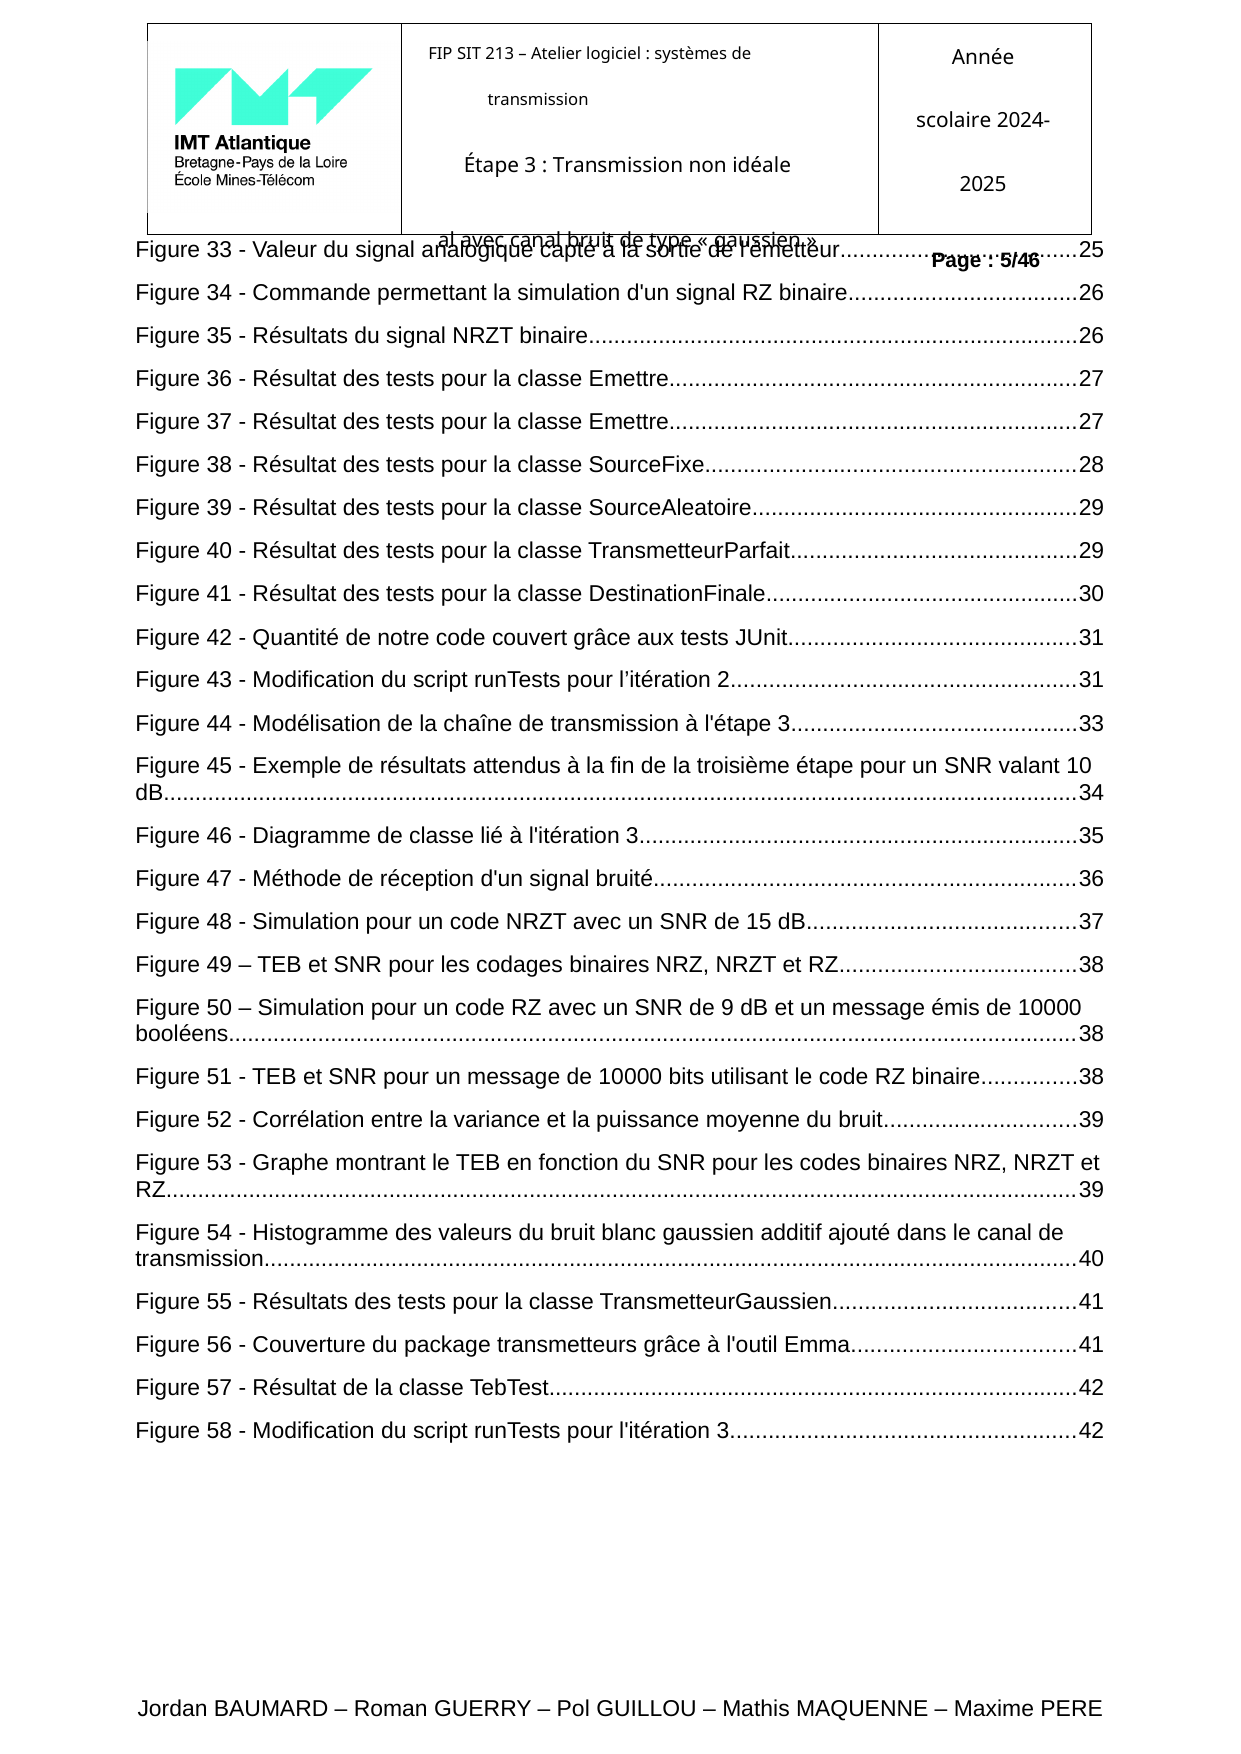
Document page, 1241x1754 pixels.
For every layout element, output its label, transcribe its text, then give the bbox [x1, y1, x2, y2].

text Figure 33 - Valeur du signal analogique capté à la sortie de l'émetteur 25 [135, 236, 1105, 263]
text Figure 57 - Résultat de la classe TebTest 42 [135, 1374, 1105, 1401]
text Figure 38 - Résultat des tests pour la classe SourceFixe 28 [135, 451, 1105, 478]
text Figure 50 – Simulation pour un code RZ avec un SNR de 9 dB et un message émis de 10000 booléens 38 [135, 994, 1105, 1047]
text Figure 44 - Modélisation de la chaîne de transmission à l'étape 3 33 [135, 709, 1105, 736]
text Figure 39 - Résultat des tests pour la classe SourceAleatoire 29 [135, 494, 1105, 521]
text Figure 55 - Résultats des tests pour la classe TransmetteurGaussien 41 [135, 1288, 1105, 1314]
text Figure 40 - Résultat des tests pour la classe TransmetteurParfait 29 [135, 537, 1105, 564]
text Figure 45 - Exemple de résultats attendus à la fin de la troisième étape pour un SNR valant 10 dB 34 [135, 752, 1105, 805]
text Figure 56 - Couverture du package transmetteurs grâce à l'outil Emma 41 [135, 1331, 1105, 1357]
text Figure 35 - Résultats du signal NRZT binaire 26 [135, 322, 1105, 349]
text Figure 51 - TEB et SNR pour un message de 10000 bits utilisant le code RZ binaire 38 [135, 1063, 1105, 1090]
text Figure 54 - Histogramme des valeurs du bruit blanc gaussien additif ajouté dans le canal de transmission 40 [135, 1219, 1105, 1271]
text Figure 47 - Méthode de réception d'un signal bruité 36 [135, 865, 1105, 891]
text Figure 41 - Résultat des tests pour la classe DestinationFinale 30 [135, 580, 1105, 607]
text Figure 53 - Graphe montrant le TEB en fonction du SNR pour les codes binaires NRZ, NRZT et RZ 39 [135, 1149, 1105, 1202]
text Figure 52 - Corrélation entre la variance et la puissance moyenne du bruit 39 [135, 1106, 1105, 1133]
picture [147, 41, 401, 213]
text Figure 42 - Quantité de notre code couvert grâce aux tests JUnit 31 [135, 623, 1105, 650]
text Figure 46 - Diagramme de classe lié à l'itération 3 35 [135, 822, 1105, 848]
text Figure 34 - Commande permettant la simulation d'un signal RZ binaire 26 [135, 279, 1105, 306]
text Figure 48 - Simulation pour un code NRZT avec un SNR de 15 dB 37 [135, 908, 1105, 934]
text Figure 36 - Résultat des tests pour la classe Emettre 27 [135, 365, 1105, 392]
text Figure 43 - Modification du script runTests pour l’itération 2 31 [135, 666, 1105, 693]
text Figure 37 - Résultat des tests pour la classe Emettre 27 [135, 408, 1105, 435]
text Figure 58 - Modification du script runTests pour l'itération 3 42 [135, 1417, 1105, 1443]
text Figure 49 – TEB et SNR pour les codages binaires NRZ, NRZT et RZ 38 [135, 951, 1105, 977]
